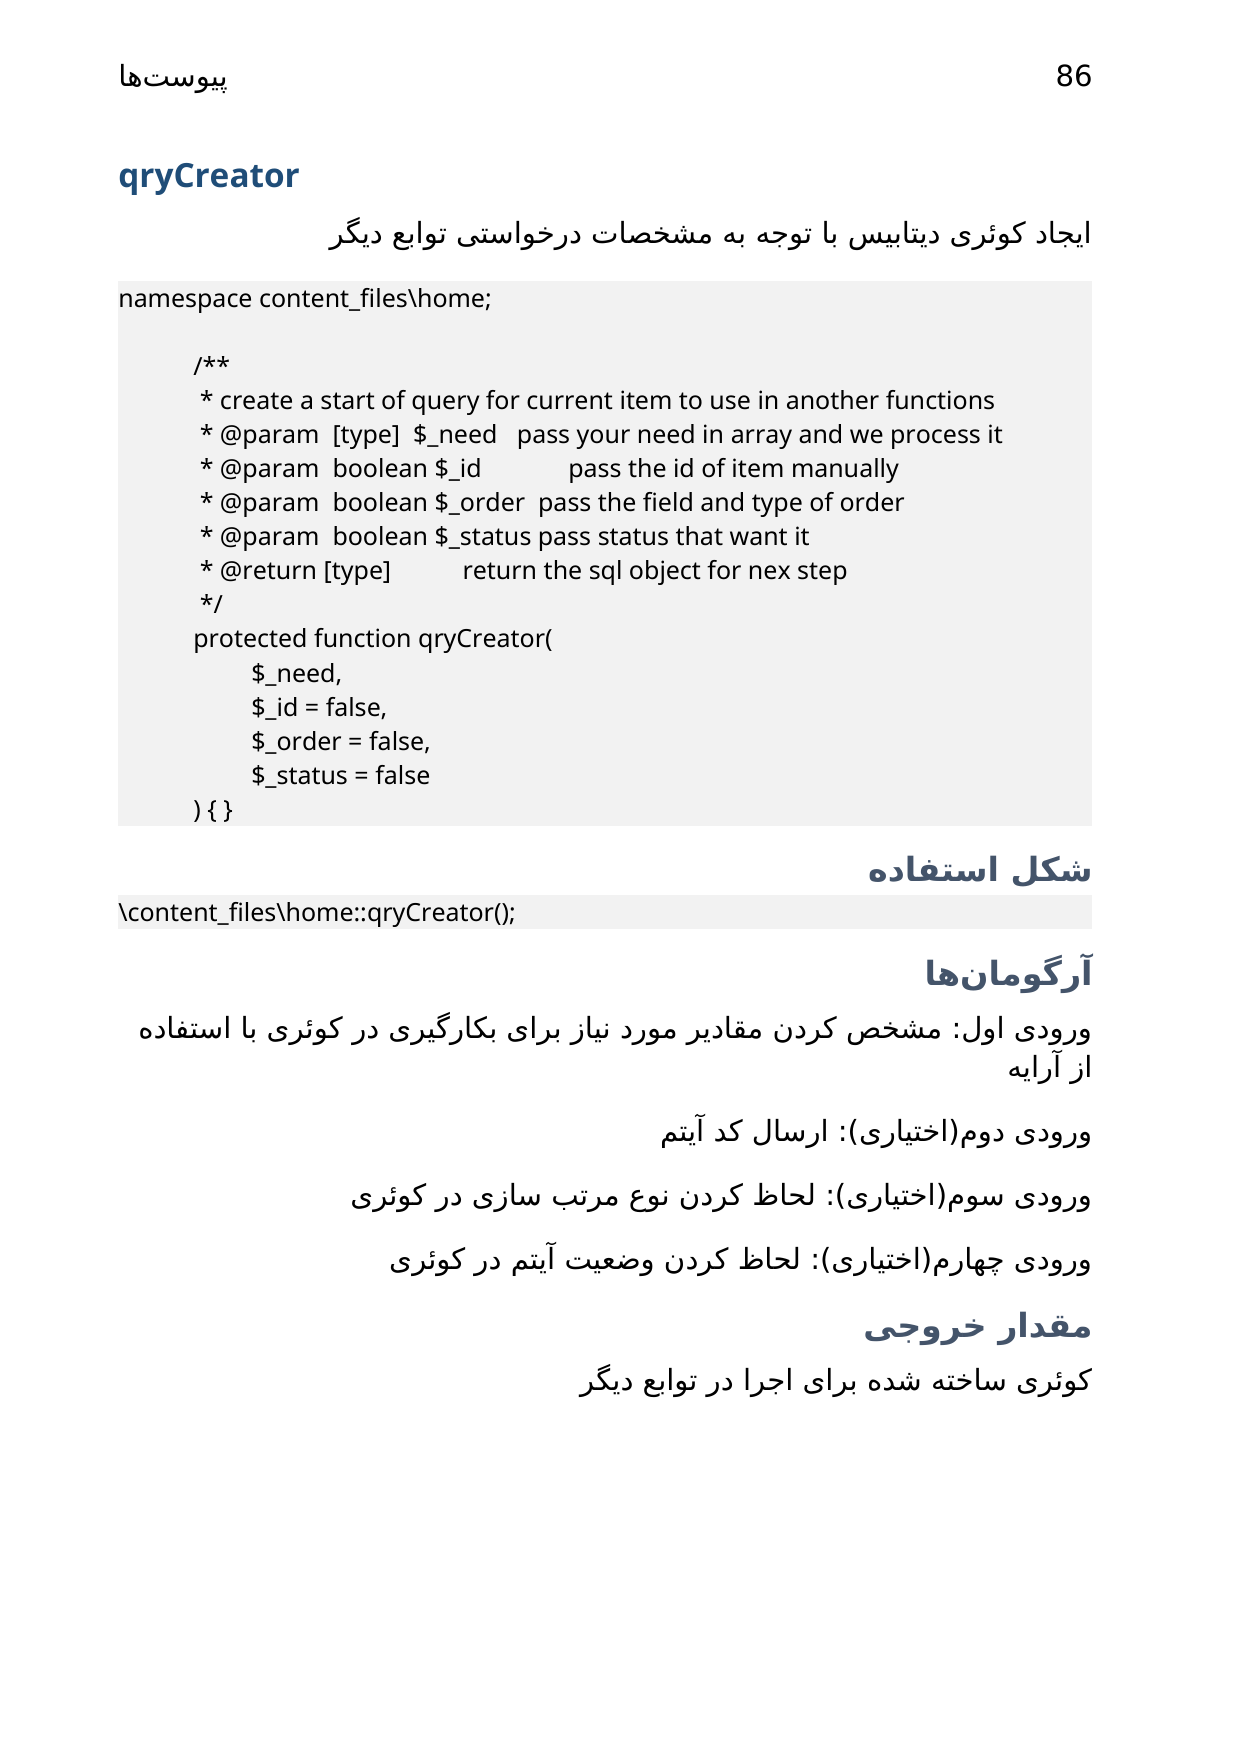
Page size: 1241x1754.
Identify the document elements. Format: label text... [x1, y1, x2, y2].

text namespace content_files\home; [118, 281, 1092, 314]
subtitle آرگومان‌ها [118, 954, 1092, 993]
text $_need, [118, 655, 1092, 689]
text $_order = false, [118, 723, 1092, 757]
text * @param boolean $_id pass the id of item manually [118, 451, 1092, 485]
subtitle شکل استفاده [118, 851, 1092, 889]
text ورودی اول: مشخص کردن مقادیر مورد نیاز برای بکارگیری در‌ کوئری با استفاده از آرایه [118, 1011, 1092, 1084]
text ) { } [118, 791, 1092, 826]
text \content_files\home::qryCreator(); [118, 895, 1092, 929]
subtitle qryCreator [118, 152, 1092, 197]
text $_status = false [118, 757, 1092, 791]
text /** [118, 349, 1092, 383]
text * @param boolean $_order pass the field and type of order [118, 485, 1092, 519]
text * create a start of query for current item to use in another functions [118, 383, 1092, 417]
text * @param boolean $_status pass status that want it [118, 519, 1092, 553]
text * @return [type] return the sql object for nex step [118, 553, 1092, 587]
text */ [118, 587, 1092, 621]
text کوئری ساخته شده برای اجرا در توابع دیگر [118, 1363, 1092, 1397]
text ایجاد کوئری دیتابیس با توجه به مشخصات درخواستی توابع دیگر [118, 217, 1092, 251]
text $_id = false, [118, 689, 1092, 723]
text * @param [type] $_need pass your need in array and we process it [118, 417, 1092, 451]
text ورودی دوم(اختیاری): ارسال کد آیتم [118, 1114, 1092, 1148]
text ورودی سوم(اختیاری): لحاظ کردن نوع مرتب سازی در کوئری [118, 1178, 1092, 1212]
text protected function qryCreator( [118, 621, 1092, 655]
text ورودی چهارم(اختیاری): لحاظ کردن وضعیت آیتم در کوئری [118, 1242, 1092, 1276]
subtitle مقدار خروجی [118, 1306, 1092, 1345]
